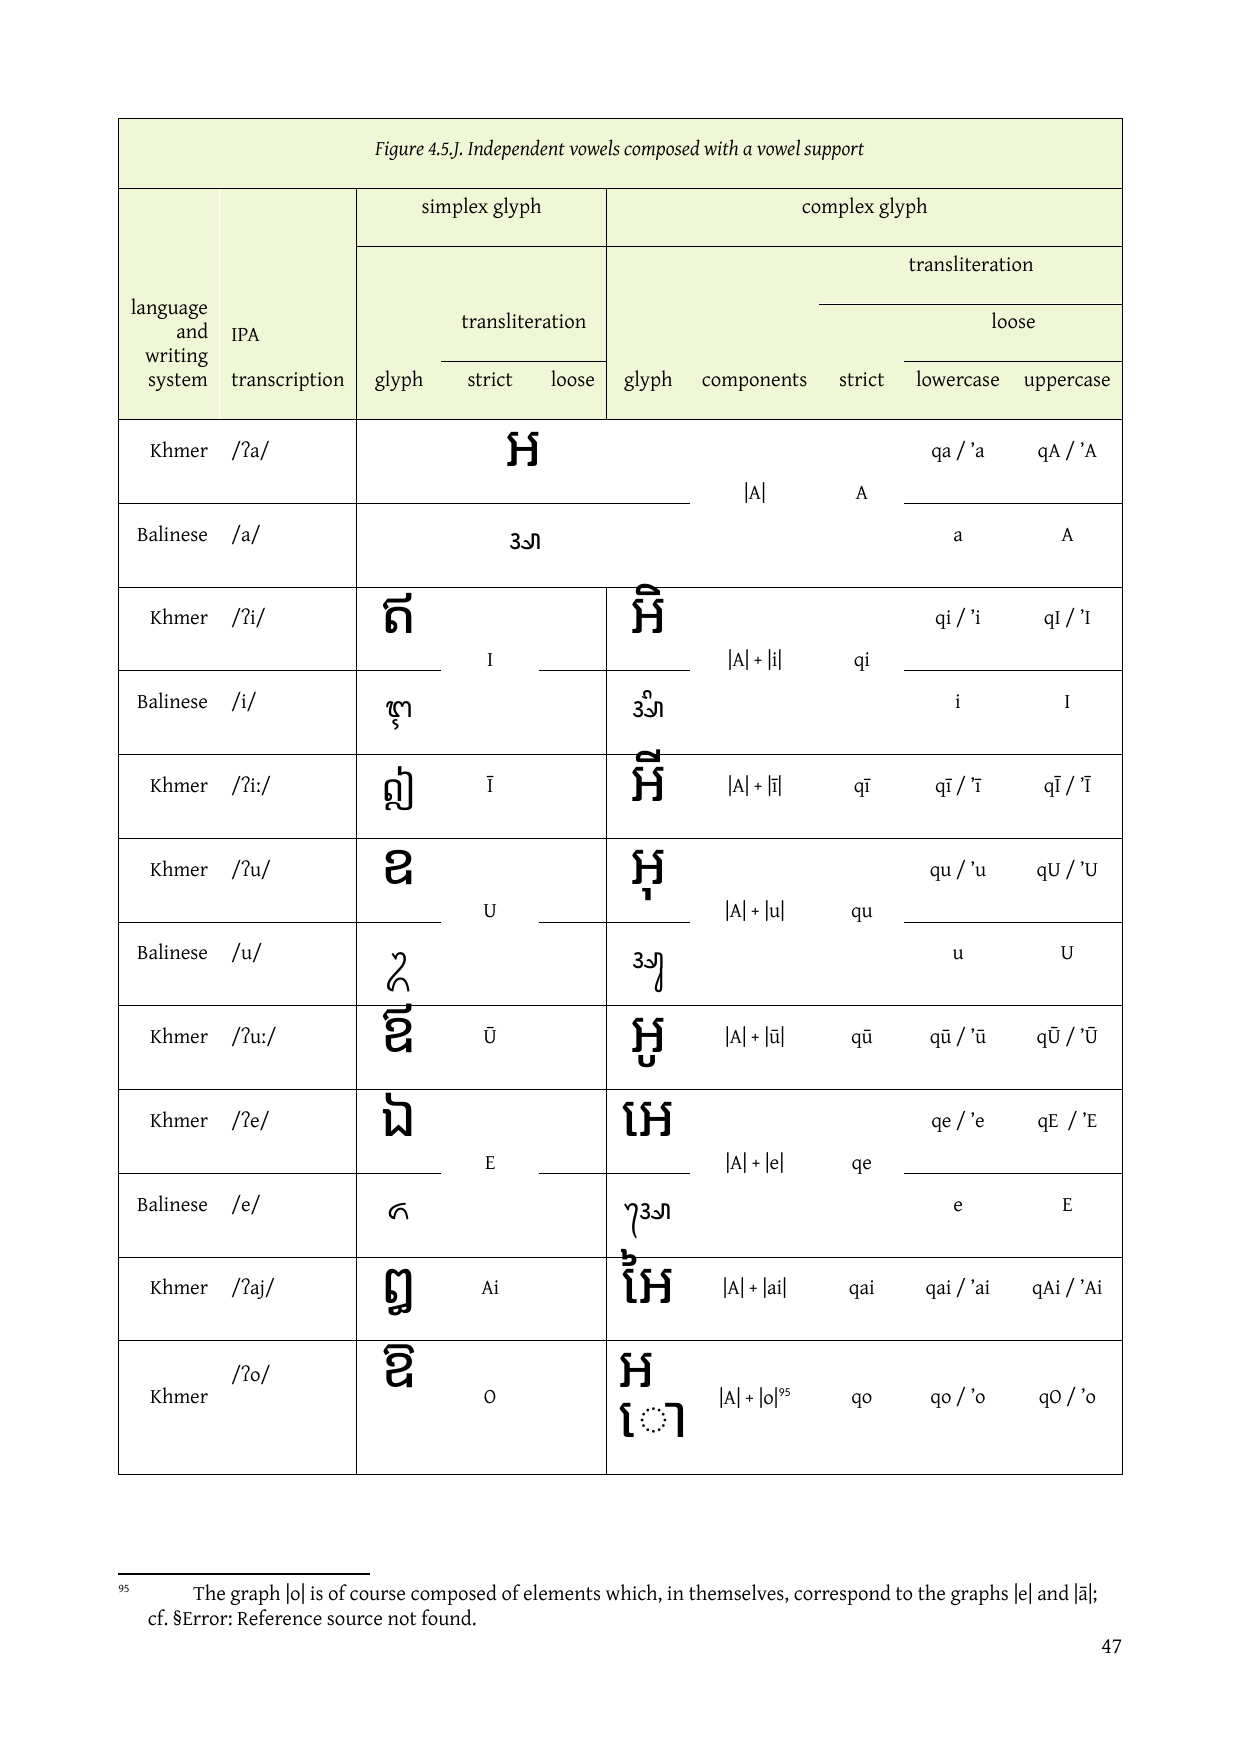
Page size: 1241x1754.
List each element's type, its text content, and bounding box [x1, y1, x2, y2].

table_cell simplex glyph [357, 189, 606, 246]
table_cell lowercase [904, 362, 1012, 419]
table_cell qU / ’U [1012, 839, 1122, 922]
table_cell |A| + |e| [690, 1090, 819, 1257]
table_cell Khmer [119, 420, 219, 503]
table_cell ឯ [357, 1090, 441, 1173]
table_cell ᬅᬶ [607, 671, 690, 754]
table_cell [539, 588, 606, 670]
table_cell /a/ [220, 504, 356, 587]
table_cell [539, 1174, 606, 1257]
table_cell អុ [607, 839, 690, 922]
table_cell [539, 1258, 606, 1340]
table_cell Khmer [119, 1341, 219, 1474]
table_cell Khmer [119, 1258, 219, 1340]
table_cell qa / ’a [904, 420, 1012, 503]
table_cell Ū [441, 1006, 539, 1089]
table_cell ឰ [357, 1258, 441, 1340]
table_cell ᬇ [357, 671, 441, 754]
table_cell u [904, 923, 1012, 1005]
table_cell /ʔi/ [220, 588, 356, 670]
table_cell qO / ’o [1012, 1341, 1122, 1474]
table_cell IPA transcription [220, 189, 356, 419]
table_cell /ʔu/ [220, 839, 356, 922]
table_cell qu / ’u [904, 839, 1012, 922]
table_cell U [441, 839, 539, 1005]
table_cell អៃ [607, 1258, 690, 1340]
table_cell [539, 755, 606, 838]
table_cell ឪ [357, 1006, 441, 1089]
table_cell components [690, 247, 819, 419]
table_cell I [441, 588, 539, 754]
table_cell Balinese [119, 671, 219, 754]
table_cell Ai [441, 1258, 539, 1340]
table_cell qai [819, 1258, 904, 1340]
table_cell A [1012, 504, 1122, 587]
table_cell a [904, 504, 1012, 587]
table_cell អី [607, 755, 690, 838]
table_cell [539, 1341, 606, 1474]
table_cell qu [819, 839, 904, 1005]
table_cell qI / ’I [1012, 588, 1122, 670]
table_cell qA / ’A [1012, 420, 1122, 503]
table_cell ᬅᬾ [607, 1174, 690, 1257]
table_cell strict [441, 362, 539, 419]
table_cell អេ [607, 1090, 690, 1173]
table_cell complex glyph [607, 189, 1122, 246]
table_cell loose [904, 305, 1122, 361]
table_cell glyph [607, 247, 690, 419]
table_cell |A| + |i| [690, 588, 819, 754]
table_cell អូ [607, 1006, 690, 1089]
table_cell uppercase [1012, 362, 1122, 419]
table_cell qo / ’o [904, 1341, 1012, 1474]
table_cell O [441, 1341, 539, 1474]
table_cell E [1012, 1174, 1122, 1257]
table_cell [539, 671, 606, 754]
table_cell ឧ [357, 839, 441, 922]
table_cell /u/ [220, 923, 356, 1005]
table_cell qi / ’i [904, 588, 1012, 670]
table_cell strict [819, 305, 904, 419]
table_cell /ʔo/ [220, 1341, 356, 1474]
table_cell i [904, 671, 1012, 754]
table_cell qo [819, 1341, 904, 1474]
table_cell qī / ’ī [904, 755, 1012, 838]
table_cell Khmer [119, 755, 219, 838]
table_cell Ī [441, 755, 539, 838]
table_header Figure 4.5.B. Independent vowels composed with a vowel support [119, 119, 1122, 188]
table_cell [539, 923, 606, 1005]
table_cell Khmer [119, 839, 219, 922]
table_cell /ʔiː/ [220, 755, 356, 838]
table_cell អិ [607, 588, 690, 670]
table_cell /ʔuː/ [220, 1006, 356, 1089]
table_cell Khmer [119, 588, 219, 670]
table_cell qū / ’ū [904, 1006, 1012, 1089]
table_cell ᬅᬸ [607, 923, 690, 1005]
table_cell Khmer [119, 1006, 219, 1089]
table_cell qE / ’E [1012, 1090, 1122, 1173]
table_cell U [1012, 923, 1122, 1005]
table_cell ឦ [357, 755, 441, 838]
table_cell qi [819, 588, 904, 754]
table_cell E [441, 1090, 539, 1257]
table_cell [539, 1006, 606, 1089]
table_cell |A| [690, 420, 819, 587]
table_cell qŪ / ’Ū [1012, 1006, 1122, 1089]
table_cell ឥ [357, 588, 441, 670]
table_cell transliteration [441, 247, 606, 361]
table_cell /ʔaj/ [220, 1258, 356, 1340]
table_cell អ [357, 420, 690, 503]
table_cell [539, 839, 606, 922]
table_cell /ʔa/ [220, 420, 356, 503]
table_cell transliteration [819, 247, 1122, 303]
table_cell ᬅ [357, 504, 690, 587]
table_cell /ʔe/ [220, 1090, 356, 1173]
table_cell Balinese [119, 1174, 219, 1257]
table_cell Balinese [119, 504, 219, 587]
table_cell qAi / ’Ai [1012, 1258, 1122, 1340]
table_cell language and writing system [119, 189, 219, 419]
table_cell /e/ [220, 1174, 356, 1257]
table_cell [539, 1090, 606, 1173]
table_cell e [904, 1174, 1012, 1257]
table_cell ᬉ [357, 923, 441, 1005]
table_cell |A| + |ai| [690, 1258, 819, 1340]
table_cell ឱ [357, 1341, 441, 1474]
table_cell qū [819, 1006, 904, 1089]
table_cell អោ [607, 1341, 690, 1474]
table_cell ᬏ [357, 1174, 441, 1257]
table_cell qī [819, 755, 904, 838]
table_cell qĪ / ’Ī [1012, 755, 1122, 838]
table_cell |A| + |ū| [690, 1006, 819, 1089]
table_cell loose [539, 362, 606, 419]
table_cell glyph [357, 247, 441, 419]
table_cell qai / ’ai [904, 1258, 1012, 1340]
table_cell qe / ’e [904, 1090, 1012, 1173]
table_cell Khmer [119, 1090, 219, 1173]
table_cell I [1012, 671, 1122, 754]
table_cell |A| + |o| [690, 1341, 819, 1474]
table_cell A [819, 420, 904, 587]
table_cell |A| + |ī| [690, 755, 819, 838]
table_cell Balinese [119, 923, 219, 1005]
table_cell /i/ [220, 671, 356, 754]
table_cell qe [819, 1090, 904, 1257]
table_cell |A| + |u| [690, 839, 819, 1005]
